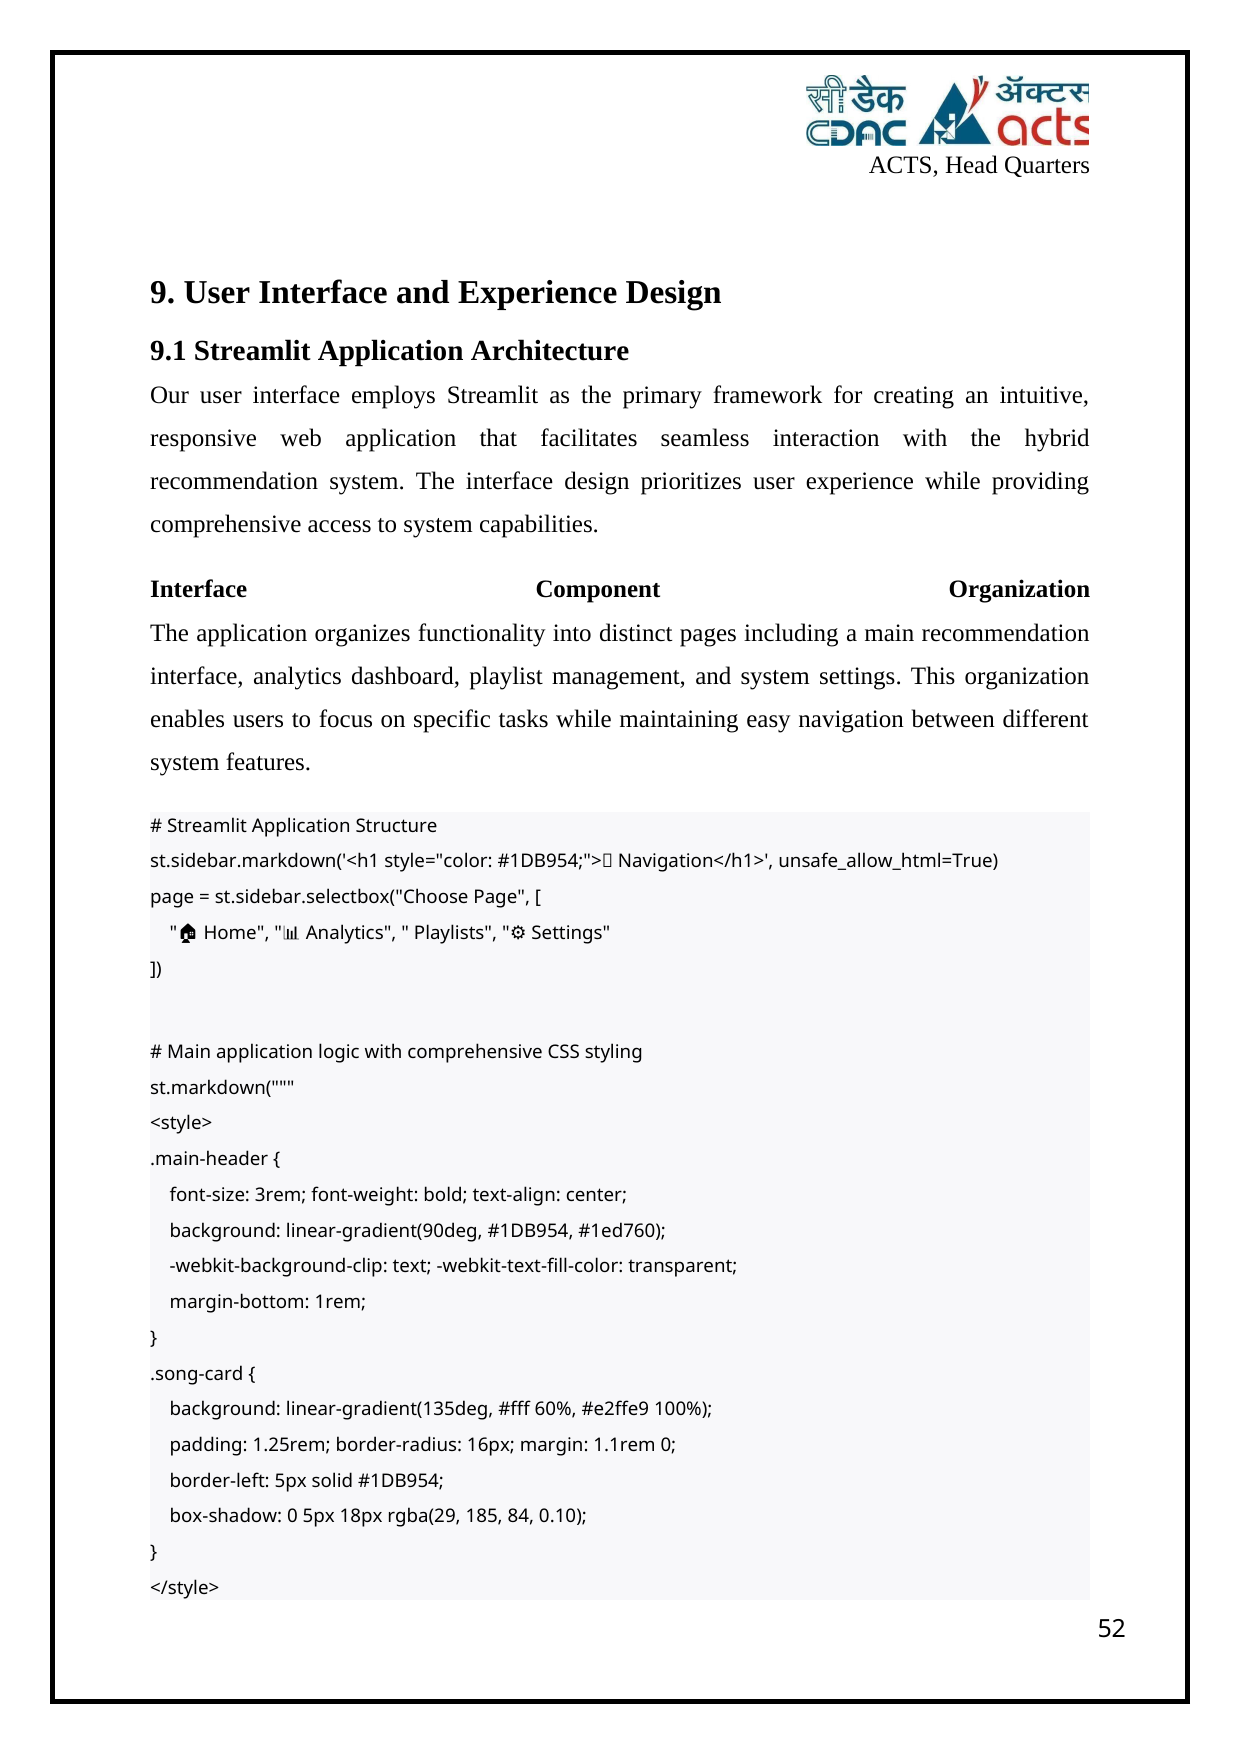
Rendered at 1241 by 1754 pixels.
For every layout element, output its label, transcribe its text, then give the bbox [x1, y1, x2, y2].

subtitle 9. User Interface and Experience Design [150, 272, 1090, 310]
text Interface Component Organization The application organizes functionality into distinct pages including a main recommendation interface, analytics dashboard, playlist management, and system settings. This organization enables users to focus on specific tasks while maintaining easy navigation between different system features. [150, 574, 1090, 776]
text Our user interface employs Streamlit as the primary framework for creating an intuitive, responsive web application that facilitates seamless interaction with the hybrid recommendation system. The interface design prioritizes user experience while providing comprehensive access to system capabilities. [150, 380, 1090, 538]
subtitle 9.1 Streamlit Application Architecture [150, 333, 1090, 366]
picture [806, 75, 1089, 146]
